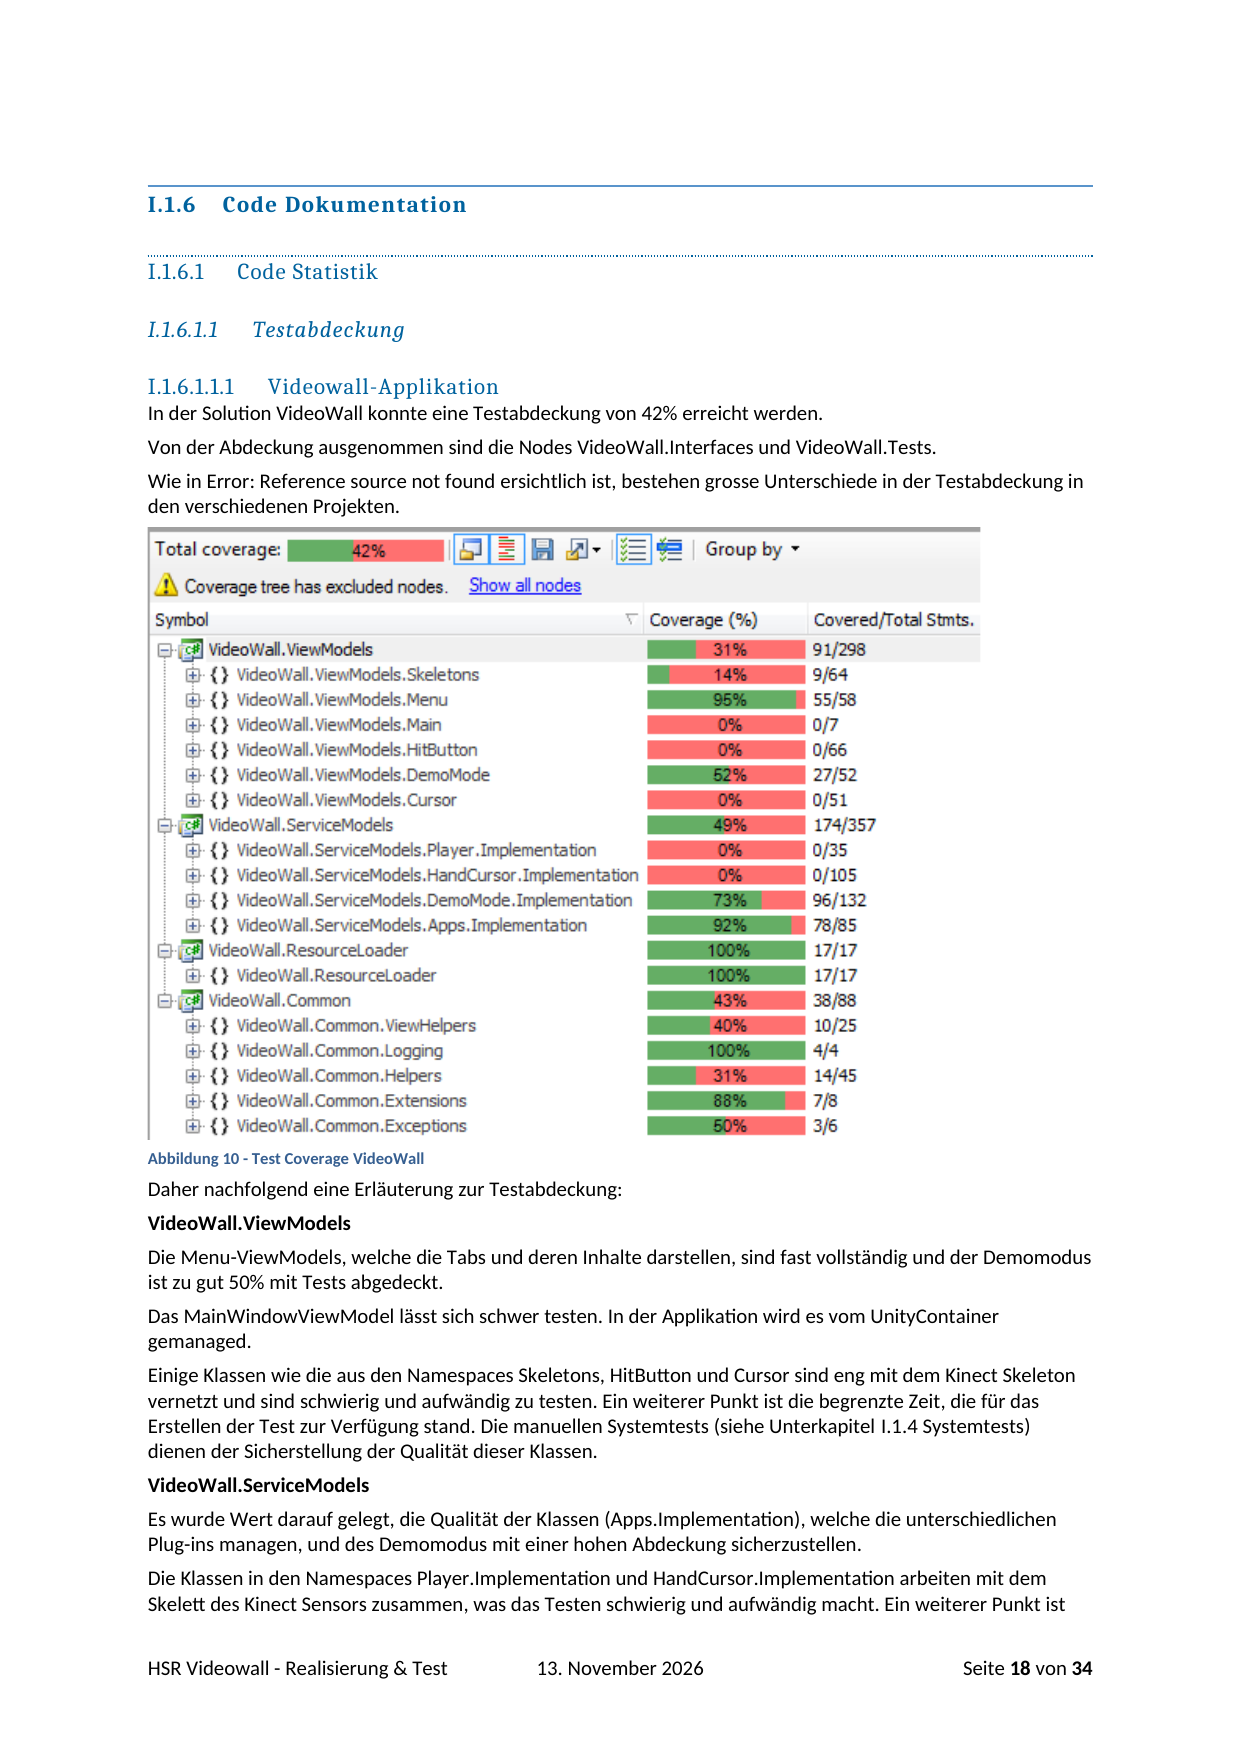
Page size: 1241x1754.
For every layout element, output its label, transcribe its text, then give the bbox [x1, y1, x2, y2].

subtitle Code Statistik [148, 255, 1093, 285]
text Abbildung 10 - Test Coverage VideoWall [148, 1148, 1093, 1168]
text Die Menu-ViewModels, welche die Tabs und deren Inhalte darstellen, sind fast vollständig und der Demomodus ist zu gut 50% mit Tests abgedeckt. [148, 1244, 1093, 1295]
text VideoWall.ServiceModels [148, 1472, 1093, 1498]
picture [147, 527, 981, 1140]
text Das MainWindowViewModel lässt sich schwer testen. In der Applikation wird es vom UnityContainer gemanaged. [148, 1303, 1093, 1354]
text Daher nachfolgend eine Erläuterung zur Testabdeckung: [148, 1177, 1093, 1202]
subtitle Videowall-Applikation [148, 374, 1093, 400]
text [148, 1565, 1093, 1616]
text Es wurde Wert darauf gelegt, die Qualität der Klassen (Apps.Implementation), welche die unterschiedlichen Plug-ins managen, und des Demomodus mit einer hohen Abdeckung sicherzustellen. [148, 1506, 1093, 1557]
text Einige Klassen wie die aus den Namespaces Skeletons, HitButton und Cursor sind eng mit dem Kinect Skeleton vernetzt und sind schwierig und aufwändig zu testen. Ein weiterer Punkt ist die begrenzte Zeit, die für das Erstellen der Test zur Verfügung stand. Die manuellen Systemtests (siehe Unterkapitel I.1.4 Systemtests) dienen der Sicherstellung der Qualität dieser Klassen. [148, 1362, 1093, 1464]
text Von der Abdeckung ausgenommen sind die Nodes VideoWall.Interfaces und VideoWall.Tests. [148, 434, 1093, 459]
text VideoWall.ViewModels [148, 1210, 1093, 1236]
text In der Solution VideoWall konnte eine Testabdeckung von 42% erreicht werden. [148, 400, 1093, 426]
subtitle Testabdeckung [148, 313, 1093, 343]
subtitle Code Dokumentation [148, 187, 1093, 218]
